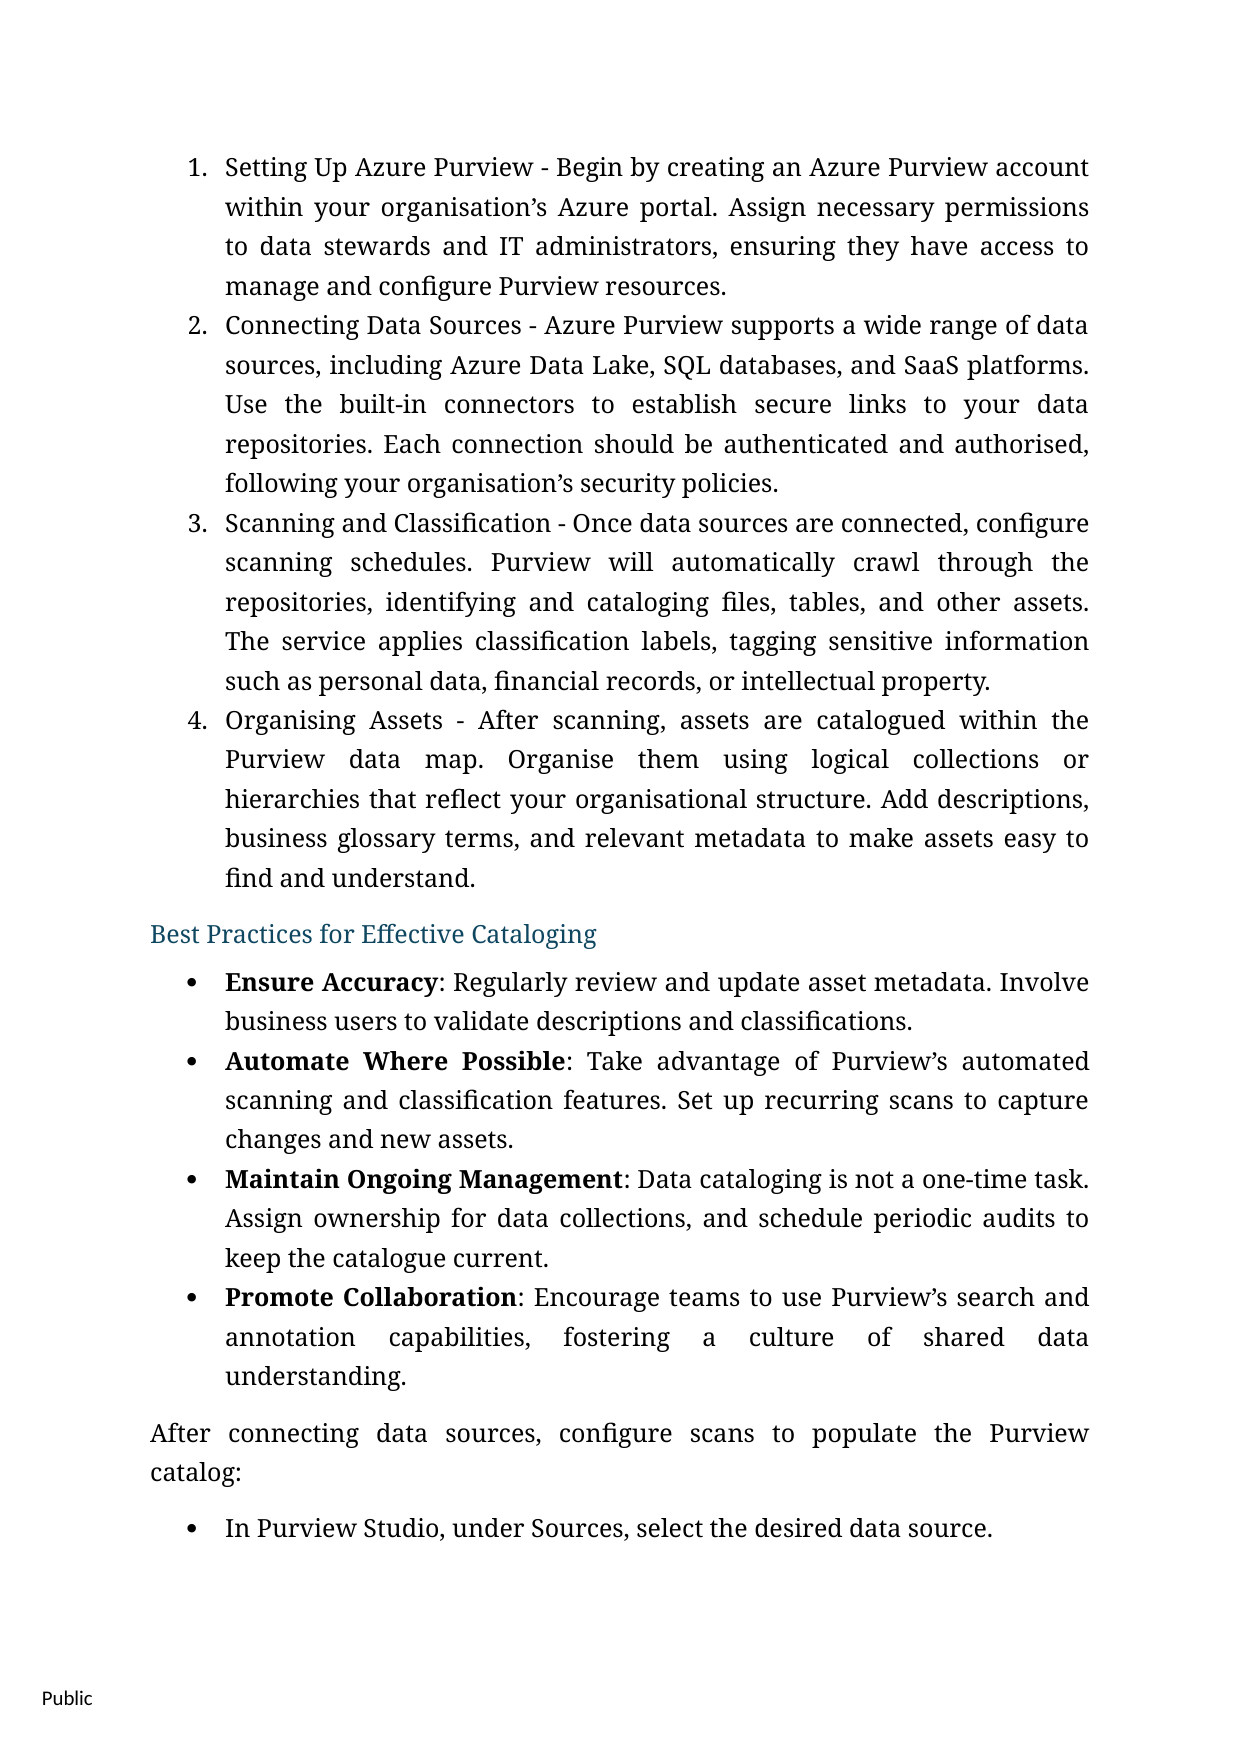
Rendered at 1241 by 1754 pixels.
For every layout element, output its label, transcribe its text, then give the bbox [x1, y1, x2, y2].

list Maintain Ongoing Management: Data cataloging is not a one-time task. Assign ownership for data collections, and schedule periodic audits to keep the catalogue current. [187, 1162, 1090, 1275]
list Ensure Accuracy: Regularly review and update asset metadata. Involve business users to validate descriptions and classifications. [187, 964, 1090, 1038]
list Automate Where Possible: Take advantage of Purview’s automated scanning and classification features. Set up recurring scans to capture changes and new assets. [187, 1043, 1090, 1156]
list Setting Up Azure Purview - Begin by creating an Azure Purview account within your organisation’s Azure portal. Assign necessary permissions to data stewards and IT administrators, ensuring they have access to manage and configure Purview resources. [187, 150, 1090, 302]
subtitle Best Practices for Effective Cataloging [150, 917, 1090, 951]
list Scanning and Classification - Once data sources are connected, configure scanning schedules. Purview will automatically crawl through the repositories, identifying and cataloging files, tables, and other assets. The service applies classification labels, tagging sensitive information such as personal data, financial records, or intellectual property. [187, 505, 1090, 697]
list In Purview Studio, under Sources, select the desired data source. [187, 1510, 1090, 1544]
text After connecting data sources, configure scans to populate the Purview catalog: [150, 1415, 1090, 1488]
list Promote Collaboration: Encourage teams to use Purview’s search and annotation capabilities, fostering a culture of shared data understanding. [187, 1280, 1090, 1393]
list Organising Assets - After scanning, assets are catalogued within the Purview data map. Organise them using logical collections or hierarchies that reflect your organisational structure. Add descriptions, business glossary terms, and relevant metadata to make assets easy to find and understand. [187, 703, 1090, 895]
list Connecting Data Sources - Azure Purview supports a wide range of data sources, including Azure Data Lake, SQL databases, and SaaS platforms. Use the built-in connectors to establish secure links to your data repositories. Each connection should be authenticated and authorised, following your organisation’s security policies. [187, 308, 1090, 500]
